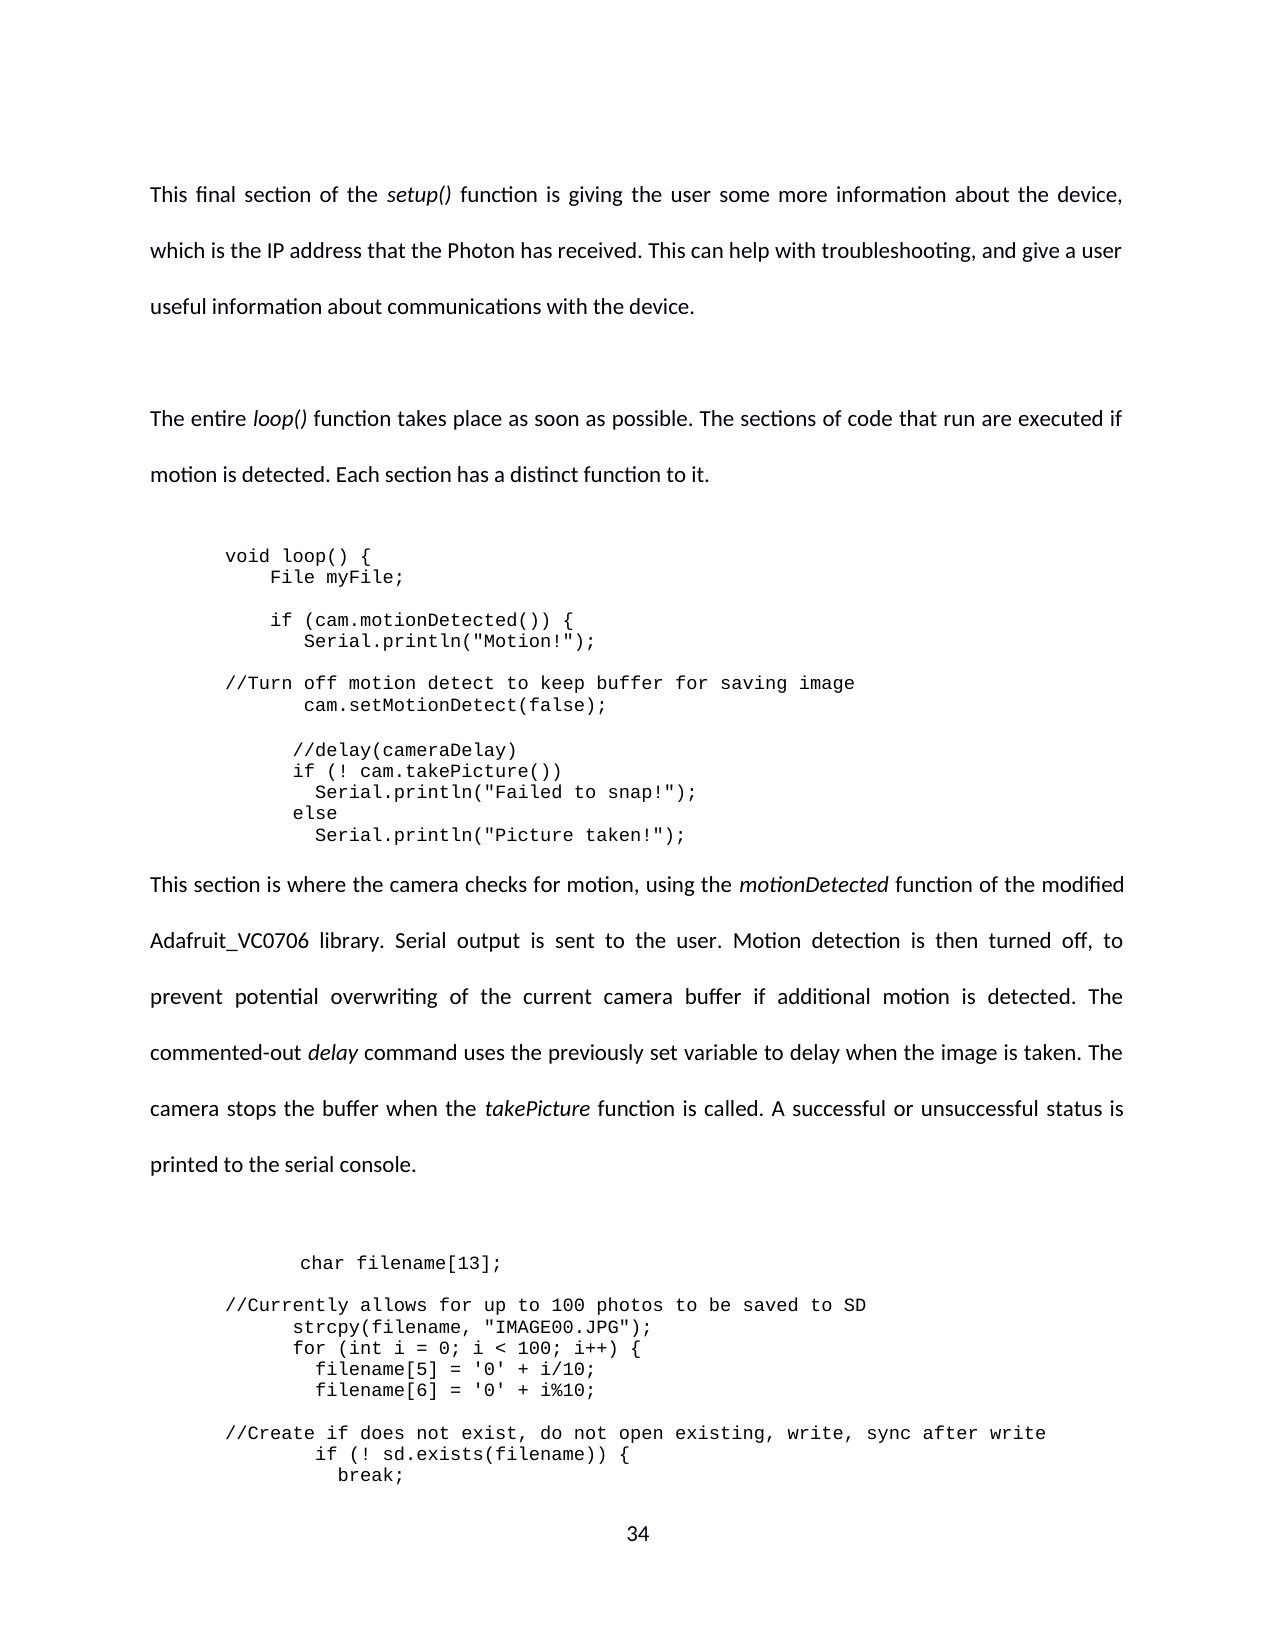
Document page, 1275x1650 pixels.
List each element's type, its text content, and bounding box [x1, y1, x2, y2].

text else [225, 804, 1125, 825]
text //Currently allows for up to 100 photos to be saved to SD [225, 1296, 1125, 1317]
text char filename[13]; [225, 1254, 1125, 1275]
text Serial.println("Motion!"); [225, 632, 1125, 653]
text This final section of the setup() function is giving the user some more information about the device, which is the IP address that the Photon has received. This can help with troubleshooting, and give a user useful information about communications with the device. [150, 180, 1125, 320]
text filename[5] = '0' + i/10; [225, 1360, 1125, 1381]
text if (! cam.takePicture()) [225, 762, 1125, 783]
text if (! sd.exists(filename)) { [225, 1445, 1125, 1466]
text filename[6] = '0' + i%10; [225, 1381, 1125, 1402]
text break; [225, 1466, 1125, 1487]
text File myFile; [225, 568, 1125, 589]
text cam.setMotionDetect(false); [225, 695, 1125, 717]
text Serial.println("Failed to snap!"); [225, 783, 1125, 804]
text //delay(cameraDelay) [225, 740, 1125, 762]
text //Turn off motion detect to keep buffer for saving image [225, 674, 1125, 695]
text if (cam.motionDetected()) { [225, 610, 1125, 632]
text This section is where the camera checks for motion, using the motionDetected function of the modified Adafruit_VC0706 library. Serial output is sent to the user. Motion detection is then turned off, to prevent potential overwriting of the current camera buffer if additional motion is detected. The commented-out delay command uses the previously set variable to delay when the image is taken. The camera stops the buffer when the takePicture function is called. A successful or unsuccessful status is printed to the serial console. [150, 870, 1125, 1178]
text for (int i = 0; i < 100; i++) { [225, 1339, 1125, 1360]
text strcpy(filename, "IMAGE00.JPG"); [225, 1317, 1125, 1339]
text The entire loop() function takes place as soon as possible. The sections of code that run are executed if motion is detected. Each section has a distinct function to it. [150, 404, 1125, 488]
text Serial.println("Picture taken!"); [225, 825, 1125, 847]
text //Create if does not exist, do not open existing, write, sync after write [225, 1424, 1125, 1445]
text void loop() { [225, 547, 1125, 568]
